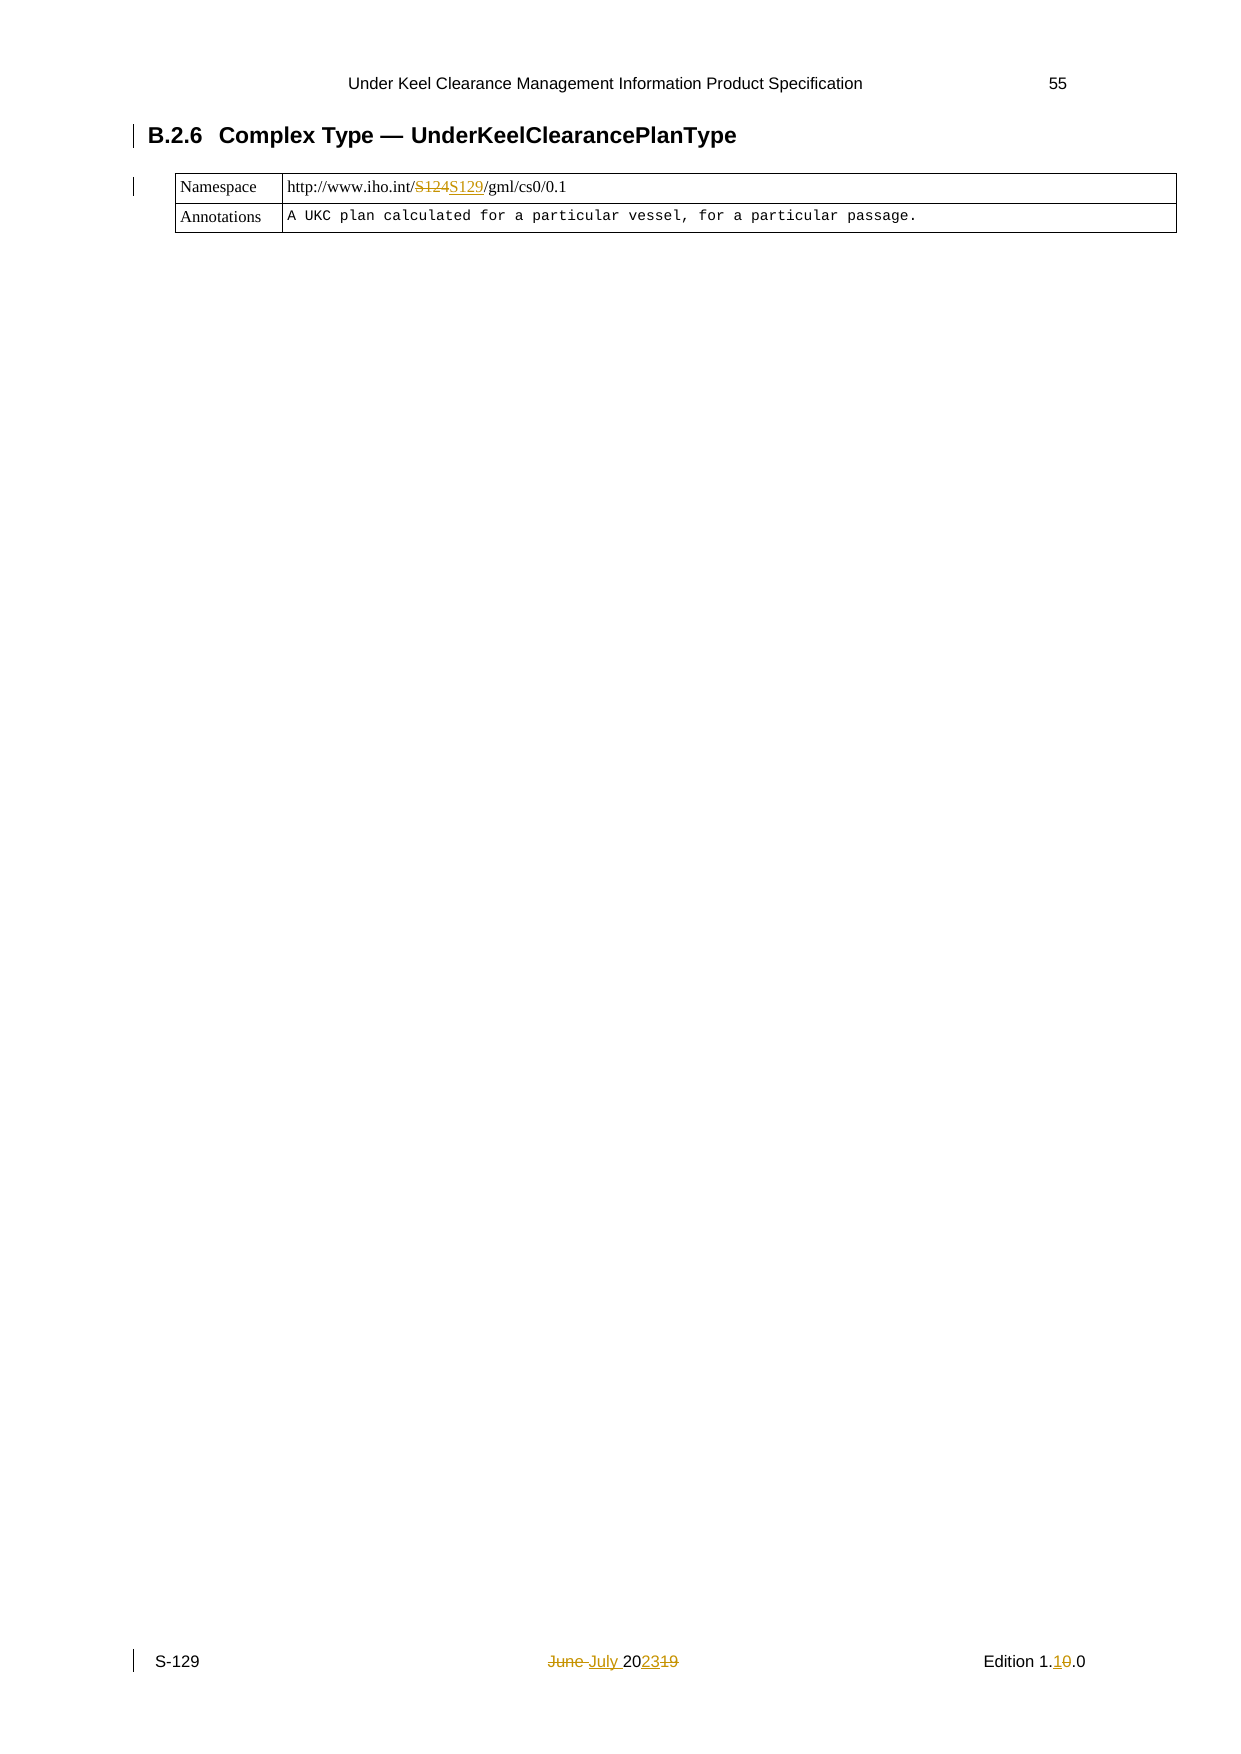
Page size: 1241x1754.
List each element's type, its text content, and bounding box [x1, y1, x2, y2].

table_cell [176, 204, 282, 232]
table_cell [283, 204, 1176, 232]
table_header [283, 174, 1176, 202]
subtitle Complex Type — UnderKeelClearancePlanType [148, 124, 1092, 148]
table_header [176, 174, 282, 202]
